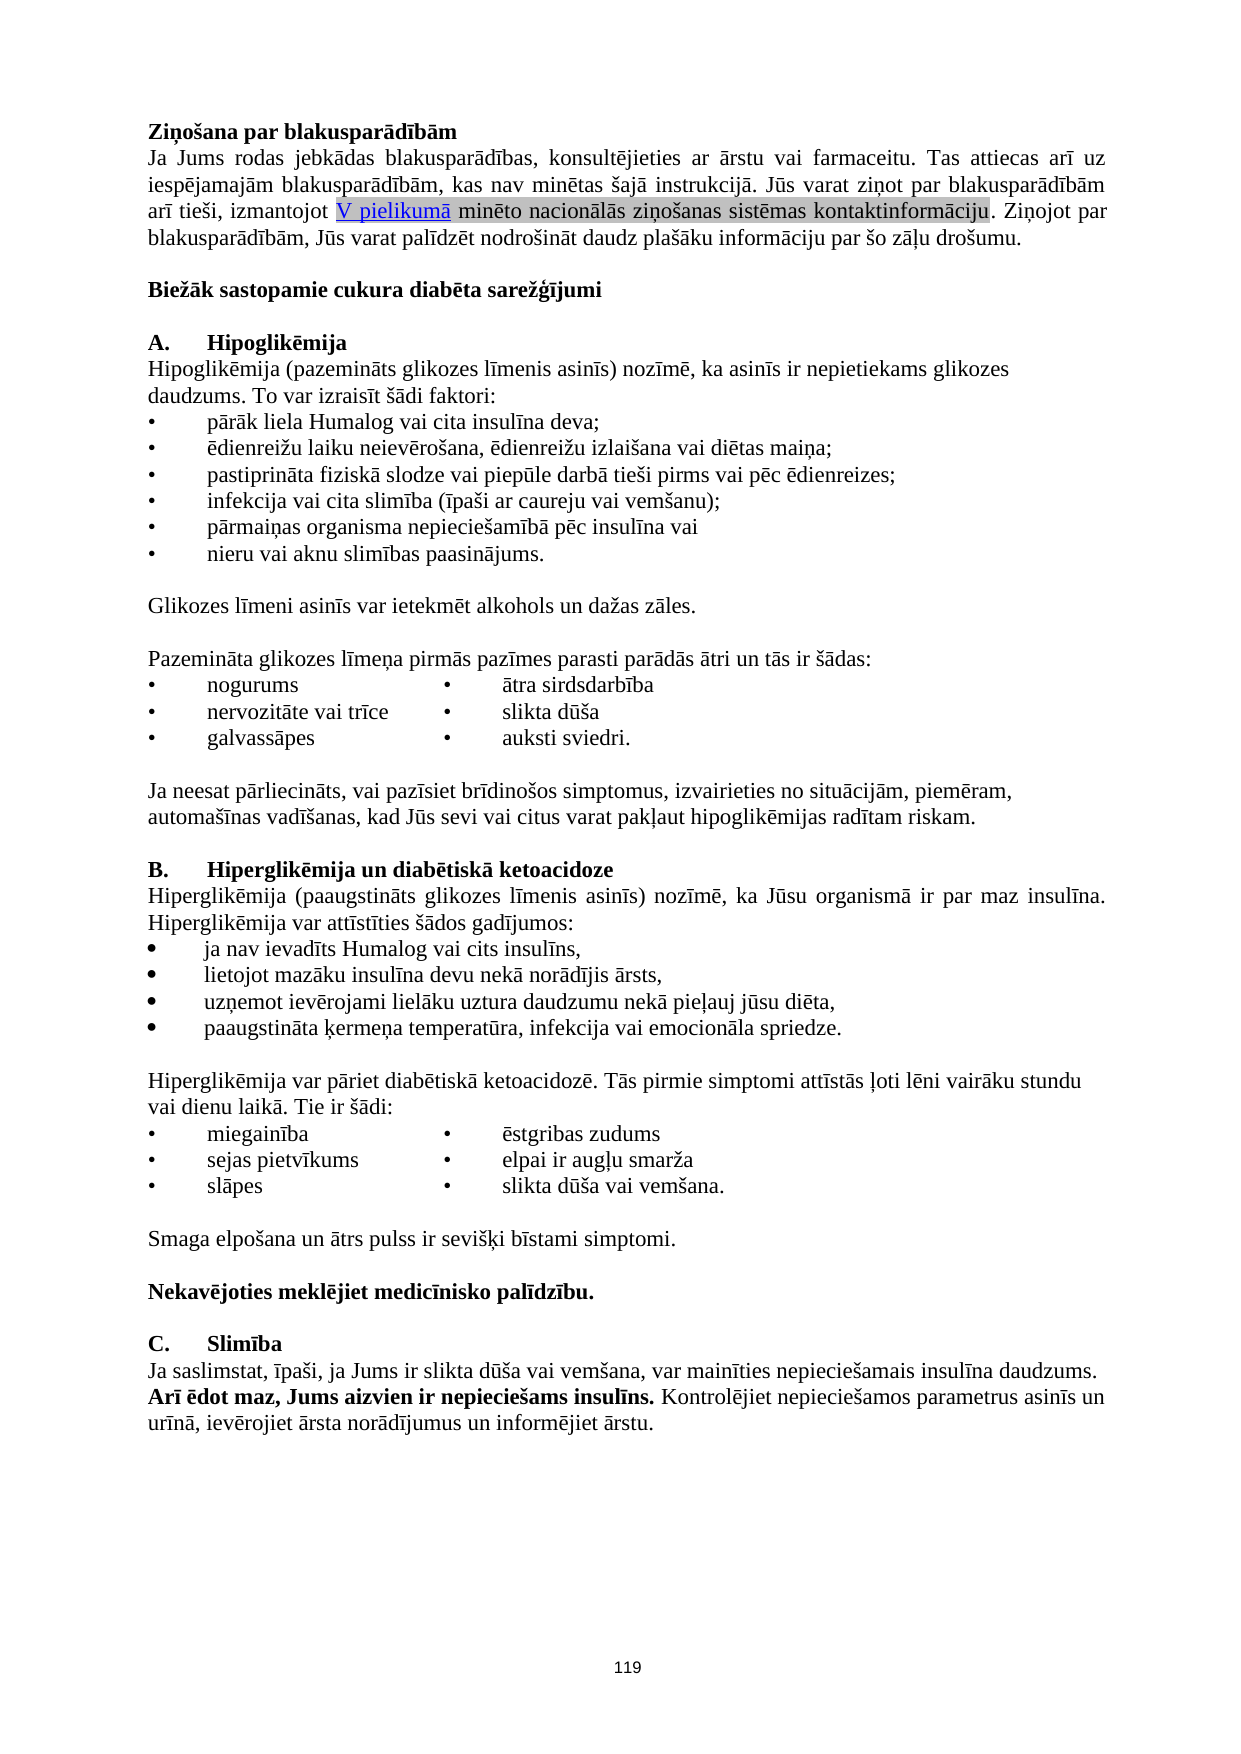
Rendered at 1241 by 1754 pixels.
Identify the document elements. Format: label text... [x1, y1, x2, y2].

list Hiperglikēmija (paaugstināts glikozes līmenis asinīs) nozīmē, ka Jūsu organismā ir par maz insulīna. Hiperglikēmija var attīstīties šādos gadījumos: [148, 882, 1107, 935]
list uzņemot ievērojami lielāku uztura daudzumu nekā pieļauj jūsu diēta, [148, 988, 1107, 1014]
list paaugstināta ķermeņa temperatūra, infekcija vai emocionāla spriedze. [148, 1014, 1107, 1041]
list • nervozitāte vai trīce • slikta dūša [148, 698, 1106, 724]
list • pārmaiņas organisma nepieciešamībā pēc insulīna vai [148, 513, 1106, 540]
list ja nav ievadīts Humalog vai cits insulīns, [148, 935, 1107, 961]
list • pārāk liela Humalog vai cita insulīna deva; [148, 408, 1106, 434]
list • miegainība • ēstgribas zudums [148, 1119, 1106, 1146]
list Ja neesat pārliecināts, vai pazīsiet brīdinošos simptomus, izvairieties no situācijām, piemēram, automašīnas vadīšanas, kad Jūs sevi vai citus varat pakļaut hipoglikēmijas radītam riskam. [148, 777, 1106, 830]
list Pazemināta glikozes līmeņa pirmās pazīmes parasti parādās ātri un tās ir šādas: [148, 645, 1106, 672]
list Glikozes līmeni asinīs var ietekmēt alkohols un dažas zāles. [148, 592, 1106, 619]
list • nogurums • ātra sirdsdarbība [148, 672, 1106, 698]
list • pastiprināta fiziskā slodze vai piepūle darbā tieši pirms vai pēc ēdienreizes; [148, 461, 1106, 487]
list B. Hiperglikēmija un diabētiskā ketoacidoze [148, 856, 1107, 882]
list • nieru vai aknu slimības paasinājums. [148, 540, 1106, 566]
list Hipoglikēmija (pazemināts glikozes līmenis asinīs) nozīmē, ka asinīs ir nepietiekams glikozes daudzums. To var izraisīt šādi faktori: [148, 355, 1106, 408]
list lietojot mazāku insulīna devu nekā norādījis ārsts, [148, 961, 1107, 988]
list Smaga elpošana un ātrs pulss ir sevišķi bīstami simptomi. [148, 1225, 1107, 1251]
text Ja Jums rodas jebkādas blakusparādības, konsultējieties ar ārstu vai farmaceitu. Tas attiecas arī uz iespējamajām blakusparādībām, kas nav minētas šajā instrukcijā. Jūs varat ziņot par blakusparādībām arī tieši, izmantojot V pielikumā minēto nacionālās ziņošanas sistēmas kontaktinformāciju. Ziņojot par blakusparādībām, Jūs varat palīdzēt nodrošināt daudz plašāku informāciju par šo zāļu drošumu. [148, 144, 1107, 250]
list • ēdienreižu laiku neievērošana, ēdienreižu izlaišana vai diētas maiņa; [148, 434, 1106, 461]
list • sejas pietvīkums • elpai ir augļu smarža [148, 1146, 1106, 1172]
list • galvassāpes • auksti sviedri. [148, 724, 1106, 751]
text Biežāk sastopamie cukura diabēta sarežģījumi [148, 276, 1107, 303]
list Nekavējoties meklējiet medicīnisko palīdzību. [148, 1278, 1107, 1304]
list Ja saslimstat, īpaši, ja Jums ir slikta dūša vai vemšana, var mainīties nepieciešamais insulīna daudzums. Arī ēdot maz, Jums aizvien ir nepieciešams insulīns. Kontrolējiet nepieciešamos parametrus asinīs un urīnā, ievērojiet ārsta norādījumus un informējiet ārstu. [148, 1357, 1107, 1436]
text A. Hipoglikēmija [148, 329, 1107, 355]
list • infekcija vai cita slimība (īpaši ar caureju vai vemšanu); [148, 487, 1106, 513]
list • slāpes • slikta dūša vai vemšana. [148, 1172, 1106, 1199]
list Ziņošana par blakusparādībām [148, 118, 1107, 144]
list Hiperglikēmija var pāriet diabētiskā ketoacidozē. Tās pirmie simptomi attīstās ļoti lēni vairāku stundu vai dienu laikā. Tie ir šādi: [148, 1067, 1106, 1119]
subtitle C. Slimība [148, 1330, 1107, 1357]
